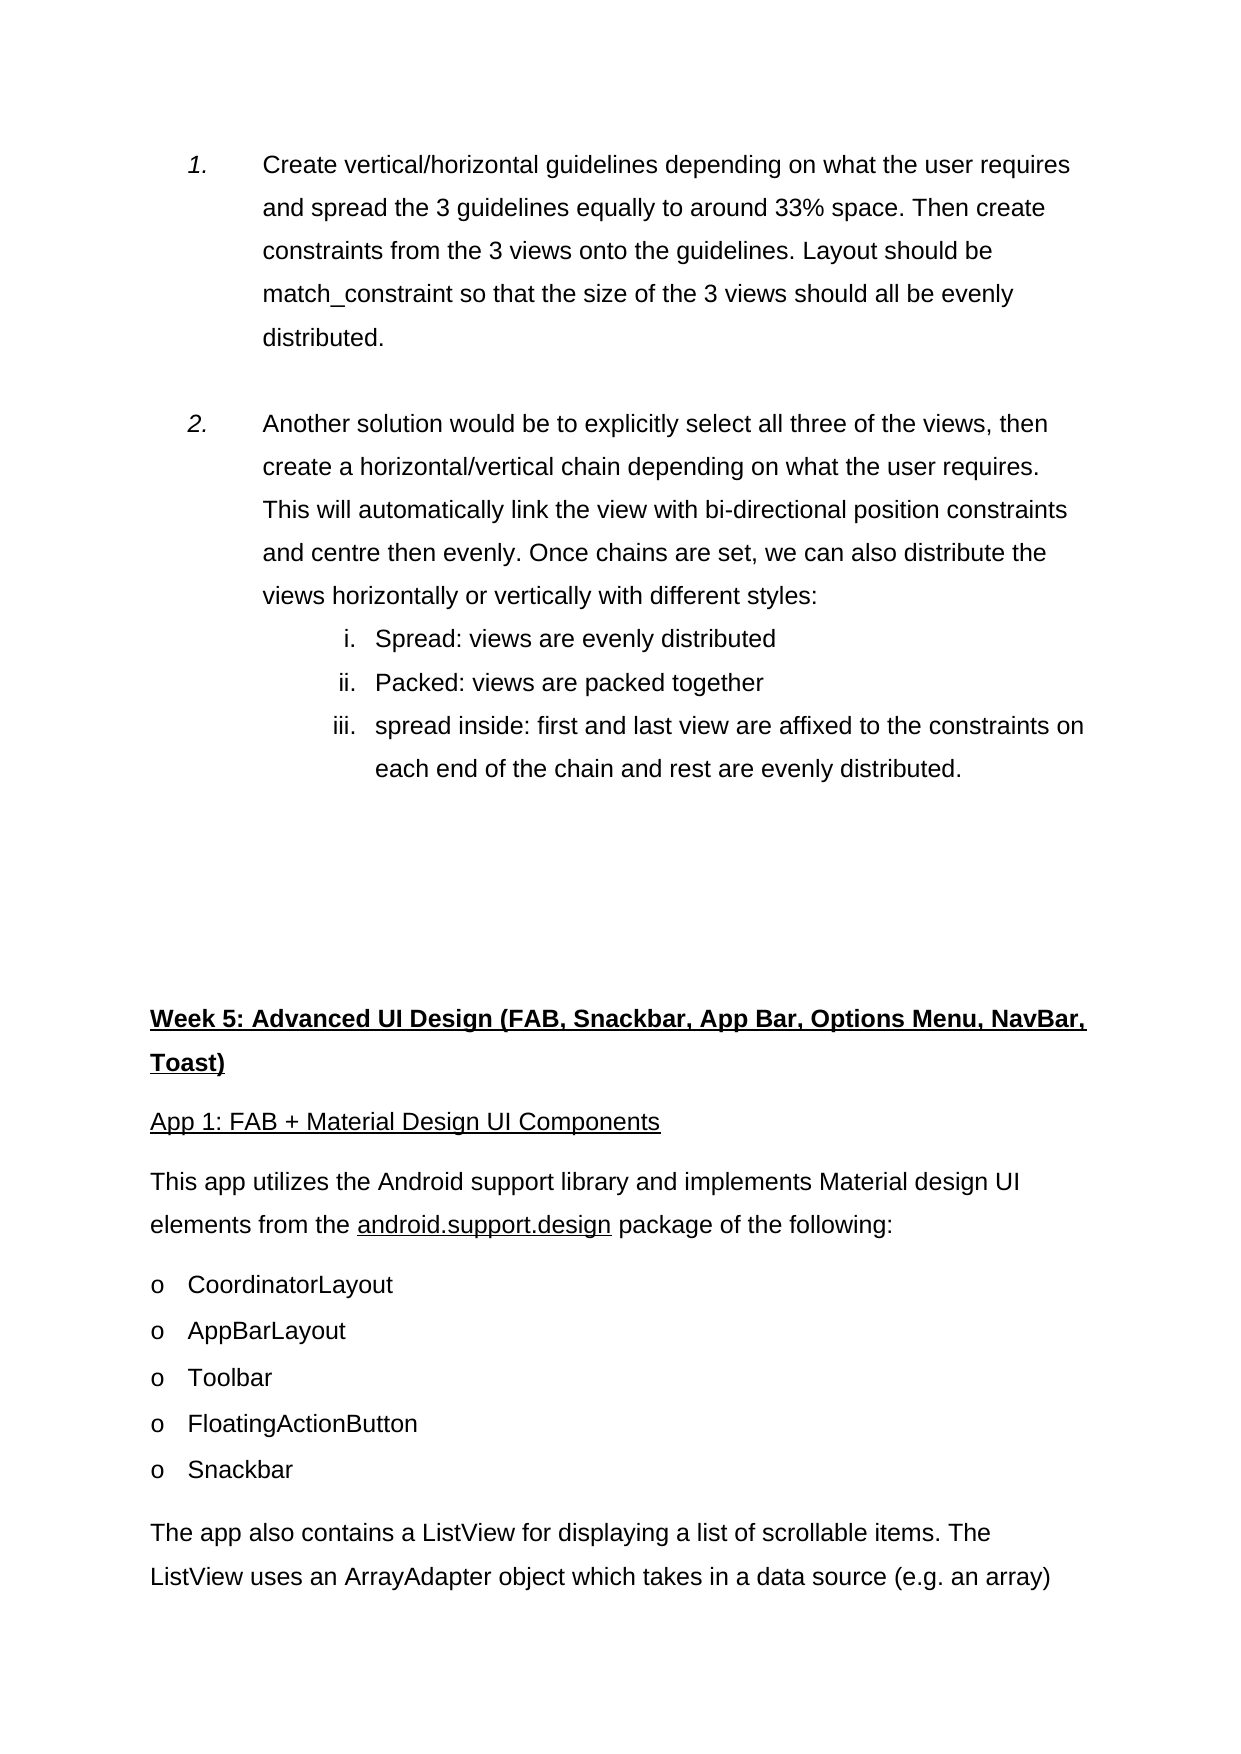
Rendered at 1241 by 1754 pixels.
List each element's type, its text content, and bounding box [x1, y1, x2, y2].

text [150, 1518, 1090, 1590]
text This app utilizes the Android support library and implements Material design UI elements from the android.support.design package of the following: [150, 1167, 1090, 1239]
list AppBarLayout [150, 1316, 1090, 1347]
list Snackbar [150, 1455, 1090, 1486]
list Spread: views are evenly distributed [356, 624, 1090, 653]
list Create vertical/horizontal guidelines depending on what the user requires and spread the 3 guidelines equally to around 33% space. Then create constraints from the 3 views onto the guidelines. Layout should be match_constraint so that the size of the 3 views should all be evenly distributed. [187, 150, 1090, 351]
list Another solution would be to explicitly select all three of the views, then create a horizontal/vertical chain depending on what the user requires. This will automatically link the view with bi-directional position constraints and centre then evenly. Once chains are set, we can also distribute the views horizontally or vertically with different styles: [187, 409, 1090, 610]
list spread inside: first and last view are affixed to the constraints on each end of the chain and rest are evenly distributed. [356, 711, 1090, 782]
list CoordinatorLayout [150, 1270, 1090, 1301]
text Week 5: Advanced UI Design (FAB, Snackbar, App Bar, Options Menu, NavBar, Toast) [150, 1004, 1090, 1076]
text App 1: FAB + Material Design UI Components [150, 1107, 1090, 1136]
list Toolbar [150, 1363, 1090, 1394]
list Packed: views are packed together [356, 667, 1090, 696]
list FloatingActionButton [150, 1409, 1090, 1440]
